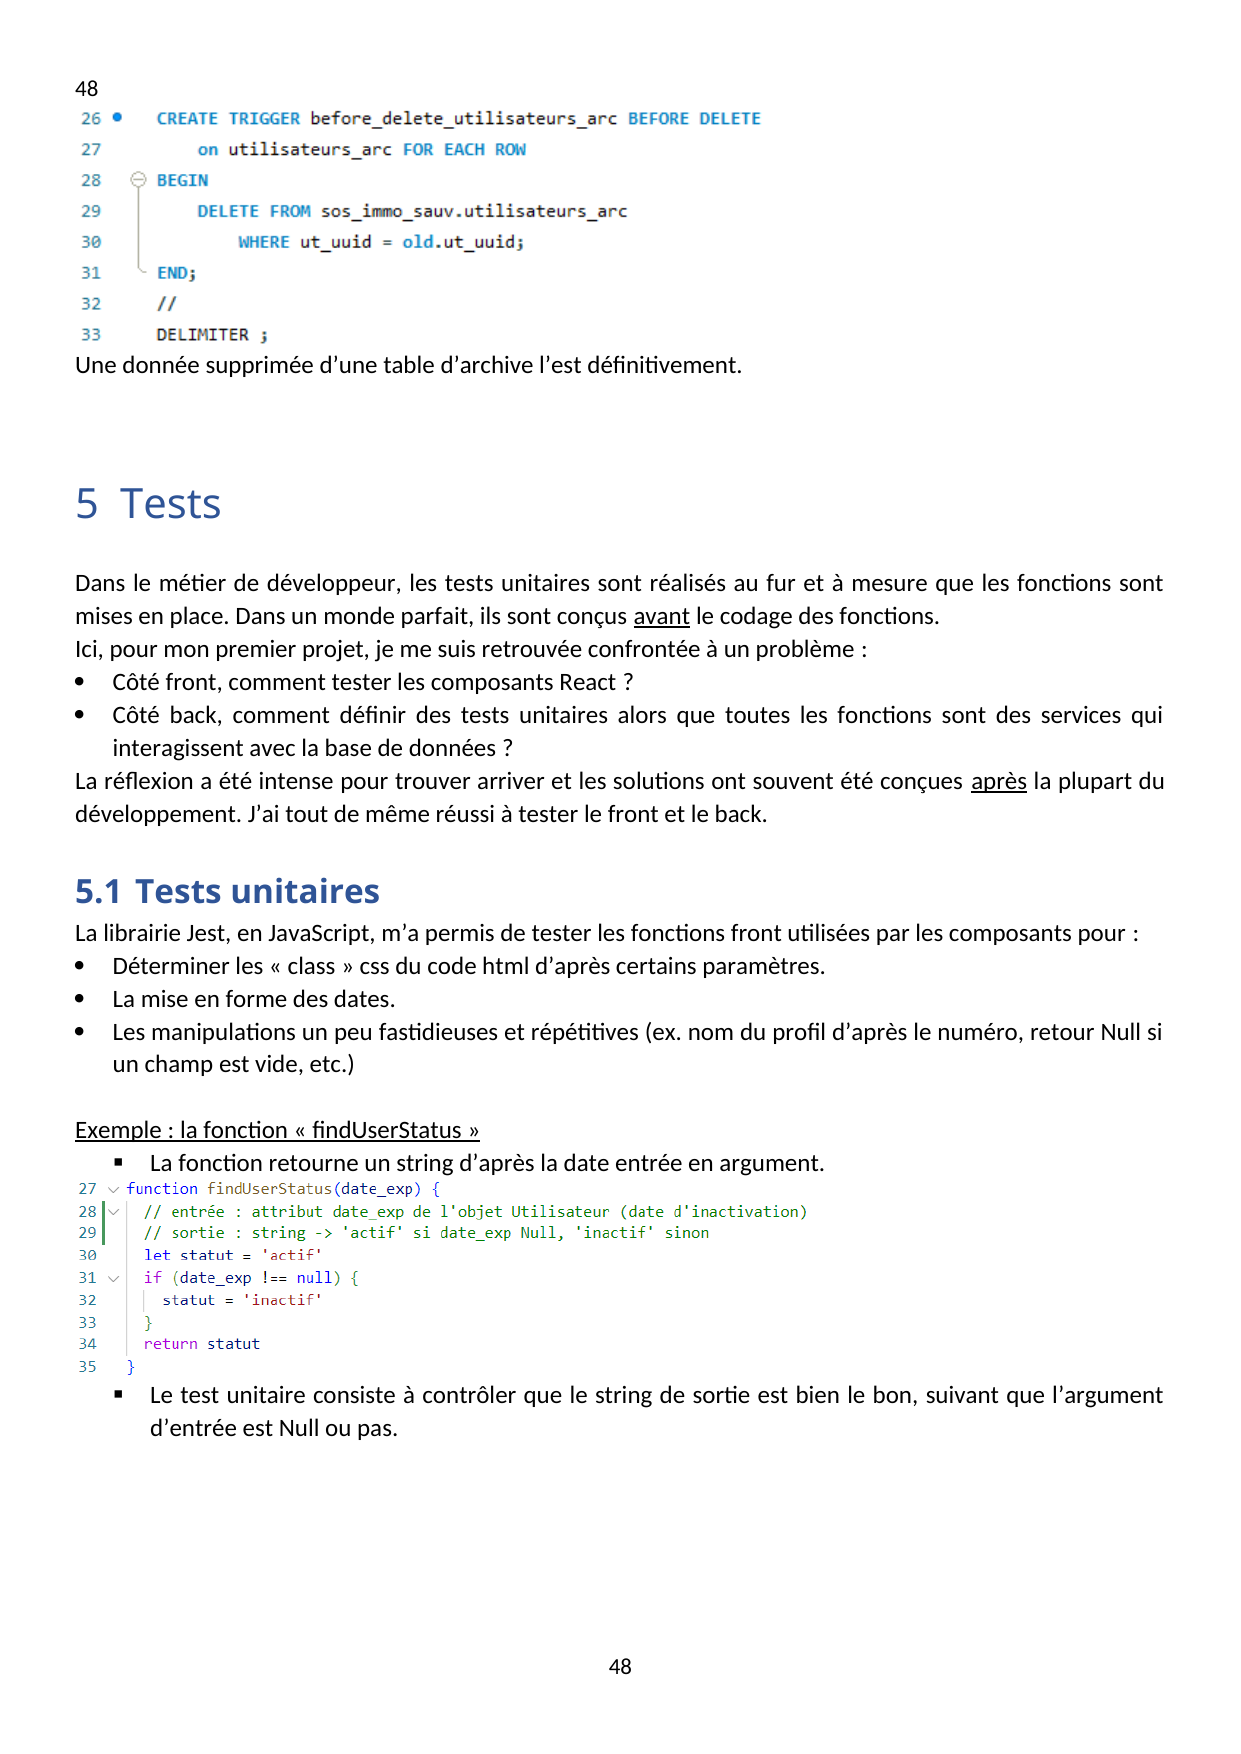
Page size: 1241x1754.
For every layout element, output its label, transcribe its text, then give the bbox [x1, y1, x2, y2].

text Les manipulations un peu fastidieuses et répétitives (ex. nom du profil d’après le numéro, retour Null si un champ est vide, etc.) [75, 1016, 1165, 1079]
subtitle Tests [75, 473, 1165, 530]
picture [75, 1180, 809, 1378]
text Déterminer les « class » css du code html d’après certains paramètres. [75, 950, 1165, 980]
list La fonction retourne un string d’après la date entrée en argument. [112, 1147, 1165, 1178]
text La mise en forme des dates. [75, 983, 1165, 1013]
text Exemple : la fonction « findUserStatus » [75, 1114, 1165, 1145]
text Ici, pour mon premier projet, je me suis retrouvée confrontée à un problème : [75, 633, 1165, 664]
text Dans le métier de développeur, les tests unitaires sont réalisés au fur et à mesure que les fonctions sont mises en place. Dans un monde parfait, ils sont conçus avant le codage des fonctions. [75, 568, 1165, 631]
list Le test unitaire consiste à contrôler que le string de sortie est bien le bon, suivant que l’argument d’entrée est Null ou pas. [112, 1379, 1165, 1443]
list La réflexion a été intense pour trouver arriver et les solutions ont souvent été conçues après la plupart du développement. J’ai tout de même réussi à tester le front et le back. [75, 765, 1165, 828]
text Une donnée supprimée d’une table d’archive l’est définitivement. [75, 350, 1165, 380]
list La librairie Jest, en JavaScript, m’a permis de tester les fonctions front utilisées par les composants pour : [75, 917, 1165, 947]
picture [75, 101, 773, 348]
text Côté front, comment tester les composants React ? [75, 666, 1165, 697]
text Côté back, comment définir des tests unitaires alors que toutes les fonctions sont des services qui interagissent avec la base de données ? [75, 699, 1165, 763]
subtitle Tests unitaires [75, 868, 1165, 913]
